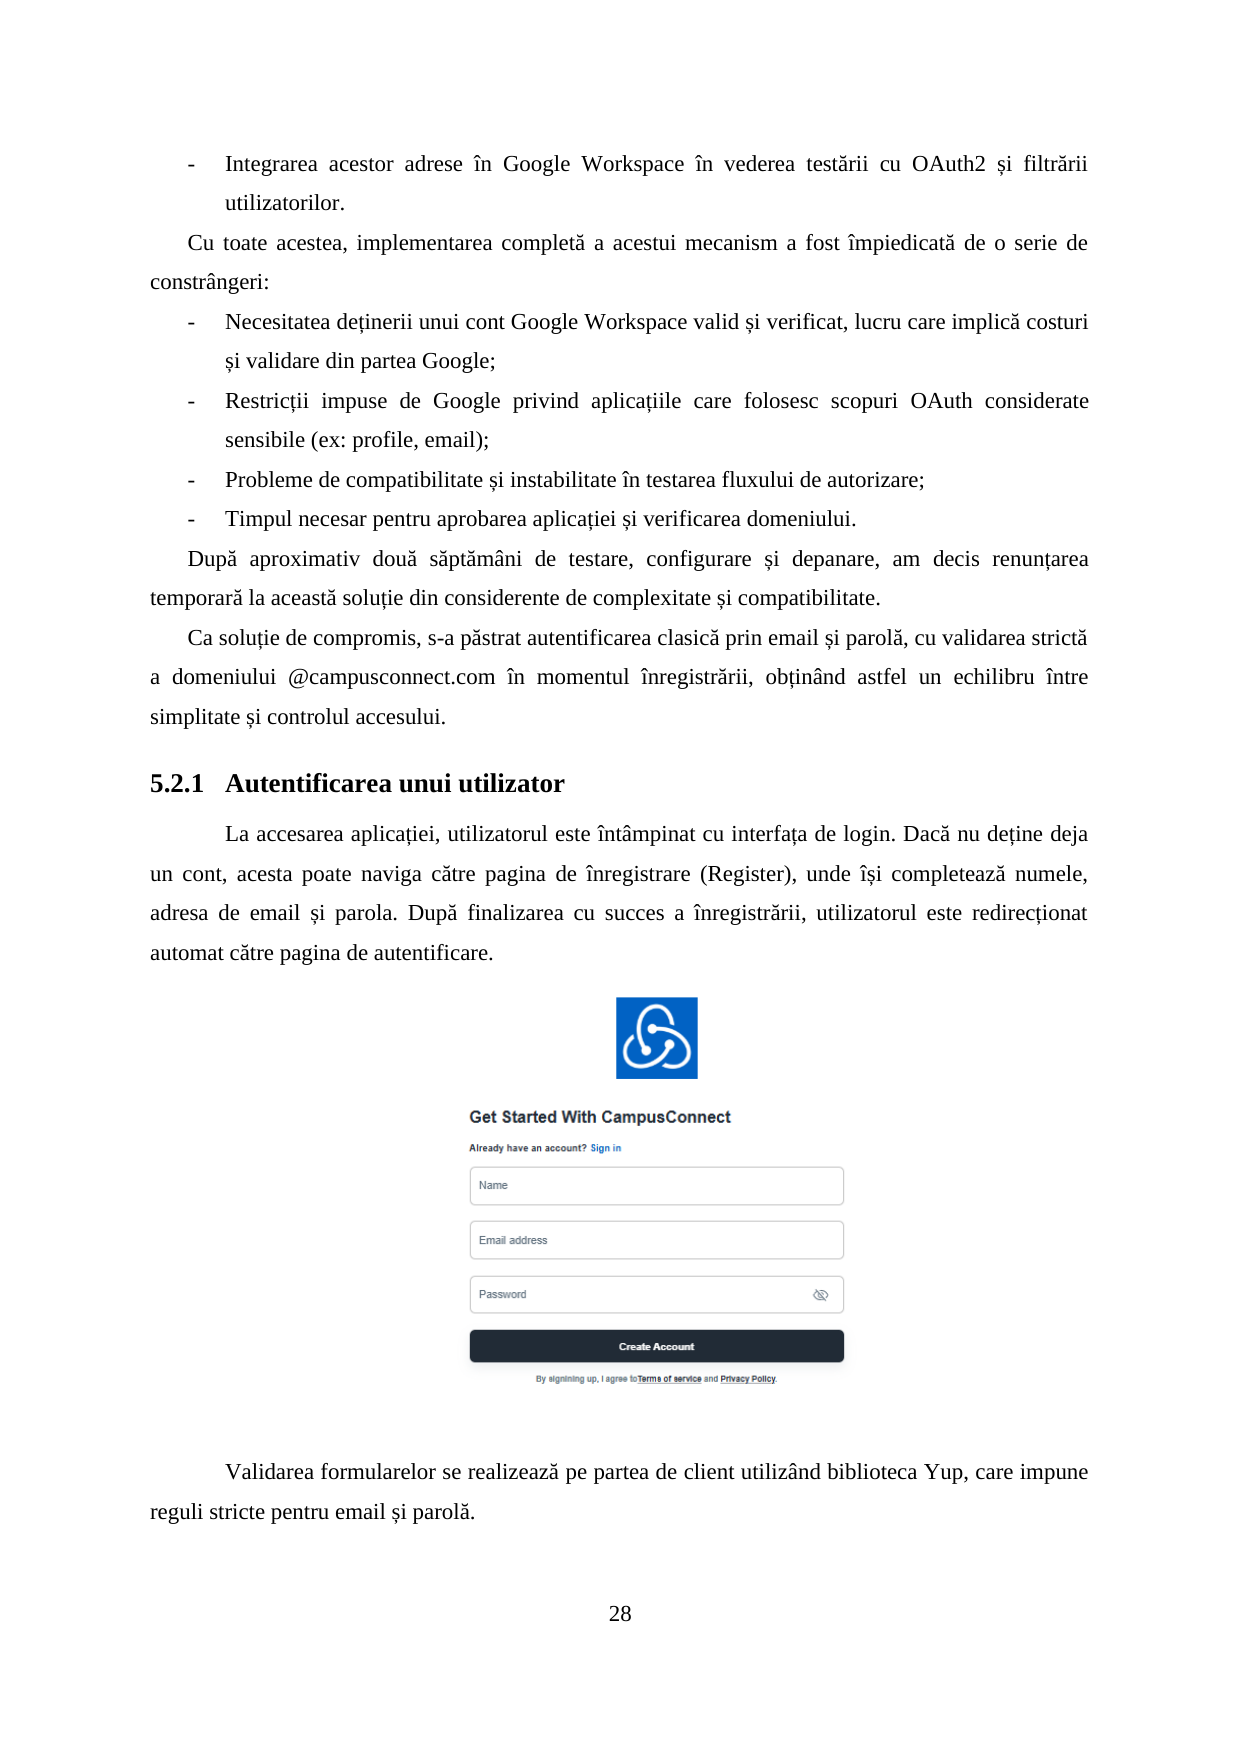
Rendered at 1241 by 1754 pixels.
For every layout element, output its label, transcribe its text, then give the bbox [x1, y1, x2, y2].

text Cu toate acestea, implementarea completă a acestui mecanism a fost împiedicată de o serie de constrângeri: [150, 229, 1090, 295]
list Necesitatea deținerii unui cont Google Workspace valid și verificat, lucru care implică costuri și validare din partea Google; [187, 308, 1090, 374]
picture [422, 978, 893, 1446]
list Probleme de compatibilitate și instabilitate în testarea fluxului de autorizare; [187, 466, 1090, 492]
list Restricții impuse de Google privind aplicațiile care folosesc scopuri OAuth considerate sensibile (ex: profile, email); [187, 387, 1090, 453]
list Integrarea acestor adrese în Google Workspace în vederea testării cu OAuth2 și filtrării utilizatorilor. [187, 150, 1090, 216]
text Ca soluție de compromis, s-a păstrat autentificarea clasică prin email și parolă, cu validarea strictă a domeniului @campusconnect.com în momentul înregistrării, obținând astfel un echilibru între simplitate și controlul accesului. [150, 624, 1090, 729]
list Timpul necesar pentru aprobarea aplicației și verificarea domeniului. [187, 505, 1090, 532]
subtitle Autentificarea unui utilizator [150, 767, 1090, 798]
text Validarea formularelor se realizează pe partea de client utilizând biblioteca Yup, care impune reguli stricte pentru email și parolă. [150, 1458, 1090, 1524]
text După aproximativ două săptămâni de testare, configurare și depanare, am decis renunțarea temporară la această soluție din considerente de complexitate și compatibilitate. [150, 545, 1090, 611]
text La accesarea aplicației, utilizatorul este întâmpinat cu interfața de login. Dacă nu deține deja un cont, acesta poate naviga către pagina de înregistrare (Register), unde își completează numele, adresa de email și parola. După finalizarea cu succes a înregistrării, utilizatorul este redirecționat automat către pagina de autentificare. [150, 820, 1090, 965]
